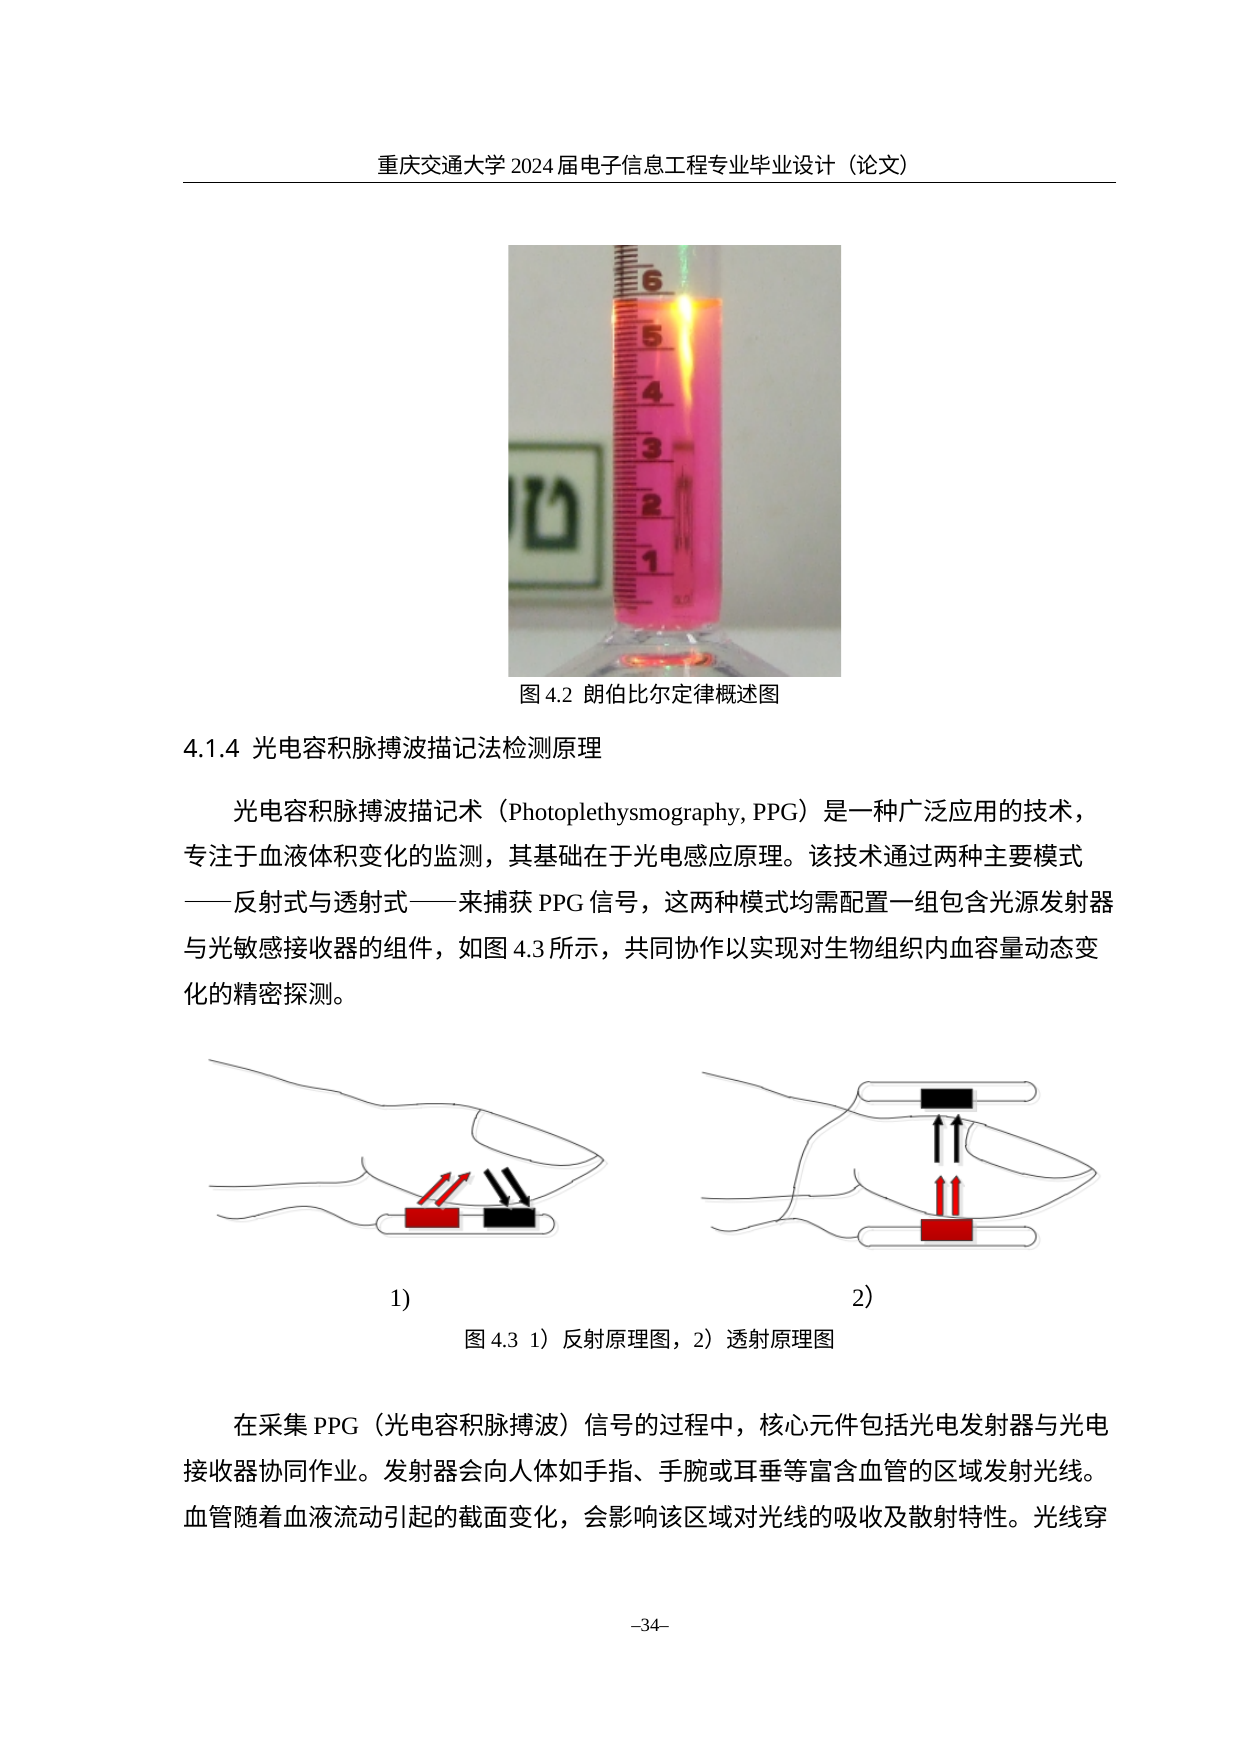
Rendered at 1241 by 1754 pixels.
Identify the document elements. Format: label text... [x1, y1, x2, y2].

picture [183, 1048, 1117, 1268]
text 图 4.3 1）反射原理图，2）透射原理图 [183, 1322, 1116, 1354]
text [183, 1398, 1116, 1535]
text 1) 2） [183, 1268, 1116, 1313]
subtitle 4.1.4 光电容积脉搏波描记法检测原理 [183, 729, 1116, 765]
text 光电容积脉搏波描记术（Photoplethysmography, PPG）是一种广泛应用的技术，专注于血液体积变化的监测，其基础在于光电感应原理。该技术通过两种主要模式——反射式与透射式——来捕获PPG信号，这两种模式均需配置一组包含光源发射器与光敏感接收器的组件，如图4.3所示，共同协作以实现对生物组织内血容量动态变化的精密探测。 [183, 783, 1116, 1012]
text 图4.2 朗伯比尔定律概述图 [183, 677, 1116, 708]
picture [508, 245, 842, 677]
